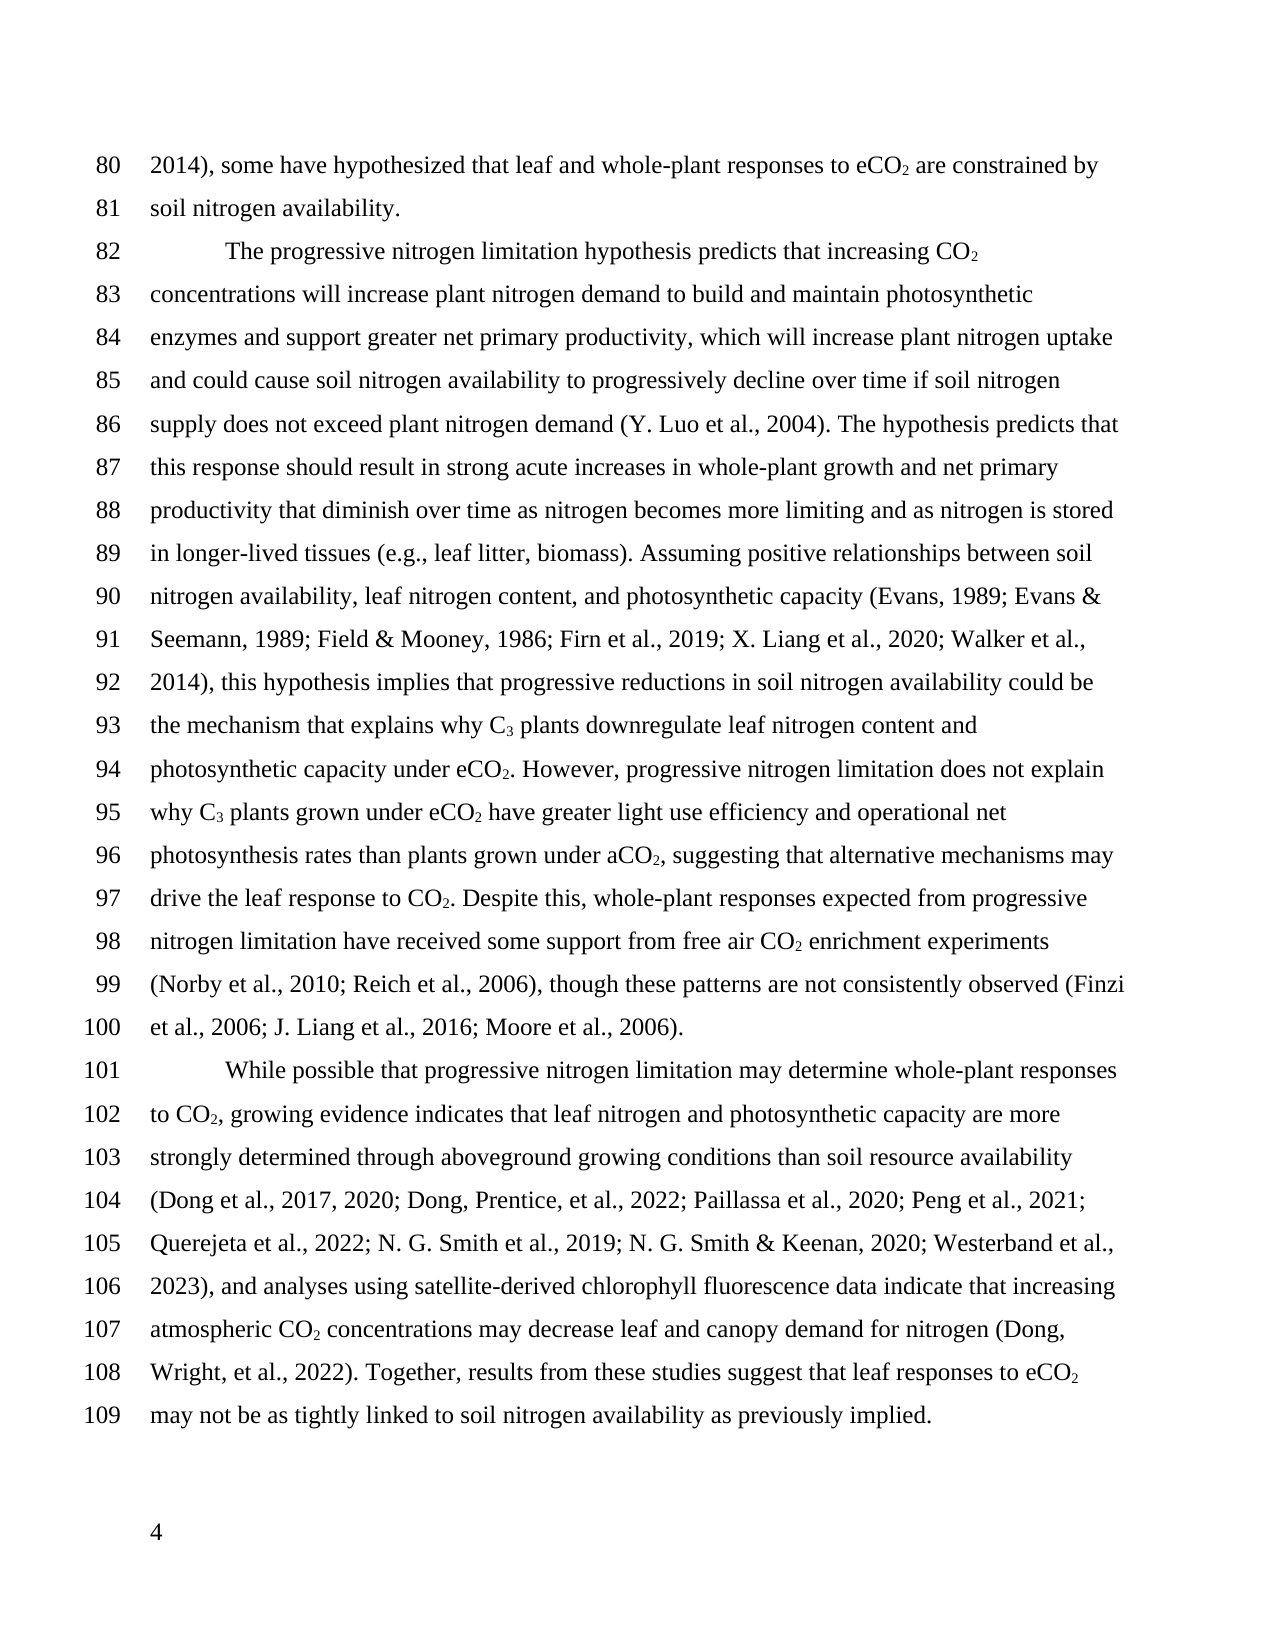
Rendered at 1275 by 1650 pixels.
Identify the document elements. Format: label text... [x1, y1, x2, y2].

text While possible that progressive nitrogen limitation may determine whole-plant responses to CO2, growing evidence indicates that leaf nitrogen and photosynthetic capacity are more strongly determined through aboveground growing conditions than soil resource availability , and analyses using satellite-derived chlorophyll fluorescence data indicate that increasing atmospheric CO2 concentrations may decrease leaf and canopy demand for nitrogen . Together, results from these studies suggest that leaf responses to eCO2 may not be as tightly linked to soil nitrogen availability as previously implied. [150, 1056, 1125, 1429]
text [150, 150, 1125, 222]
text The progressive nitrogen limitation hypothesis predicts that increasing CO2 concentrations will increase plant nitrogen demand to build and maintain photosynthetic enzymes and support greater net primary productivity, which will increase plant nitrogen uptake and could cause soil nitrogen availability to progressively decline over time if soil nitrogen supply does not exceed plant nitrogen demand . The hypothesis predicts that this response should result in strong acute increases in whole-plant growth and net primary productivity that diminish over time as nitrogen becomes more limiting and as nitrogen is stored in longer-lived tissues (e.g., leaf litter, biomass). Assuming positive relationships between soil nitrogen availability, leaf nitrogen content, and photosynthetic capacity , this hypothesis implies that progressive reductions in soil nitrogen availability could be the mechanism that explains why C3 plants downregulate leaf nitrogen content and photosynthetic capacity under eCO2. However, progressive nitrogen limitation does not explain why C3 plants grown under eCO2 have greater light use efficiency and operational net photosynthesis rates than plants grown under aCO2, suggesting that alternative mechanisms may drive the leaf response to CO2. Despite this, whole-plant responses expected from progressive nitrogen limitation have received some support from free air CO2 enrichment experiments , though these patterns are not consistently observed . [150, 236, 1125, 1041]
